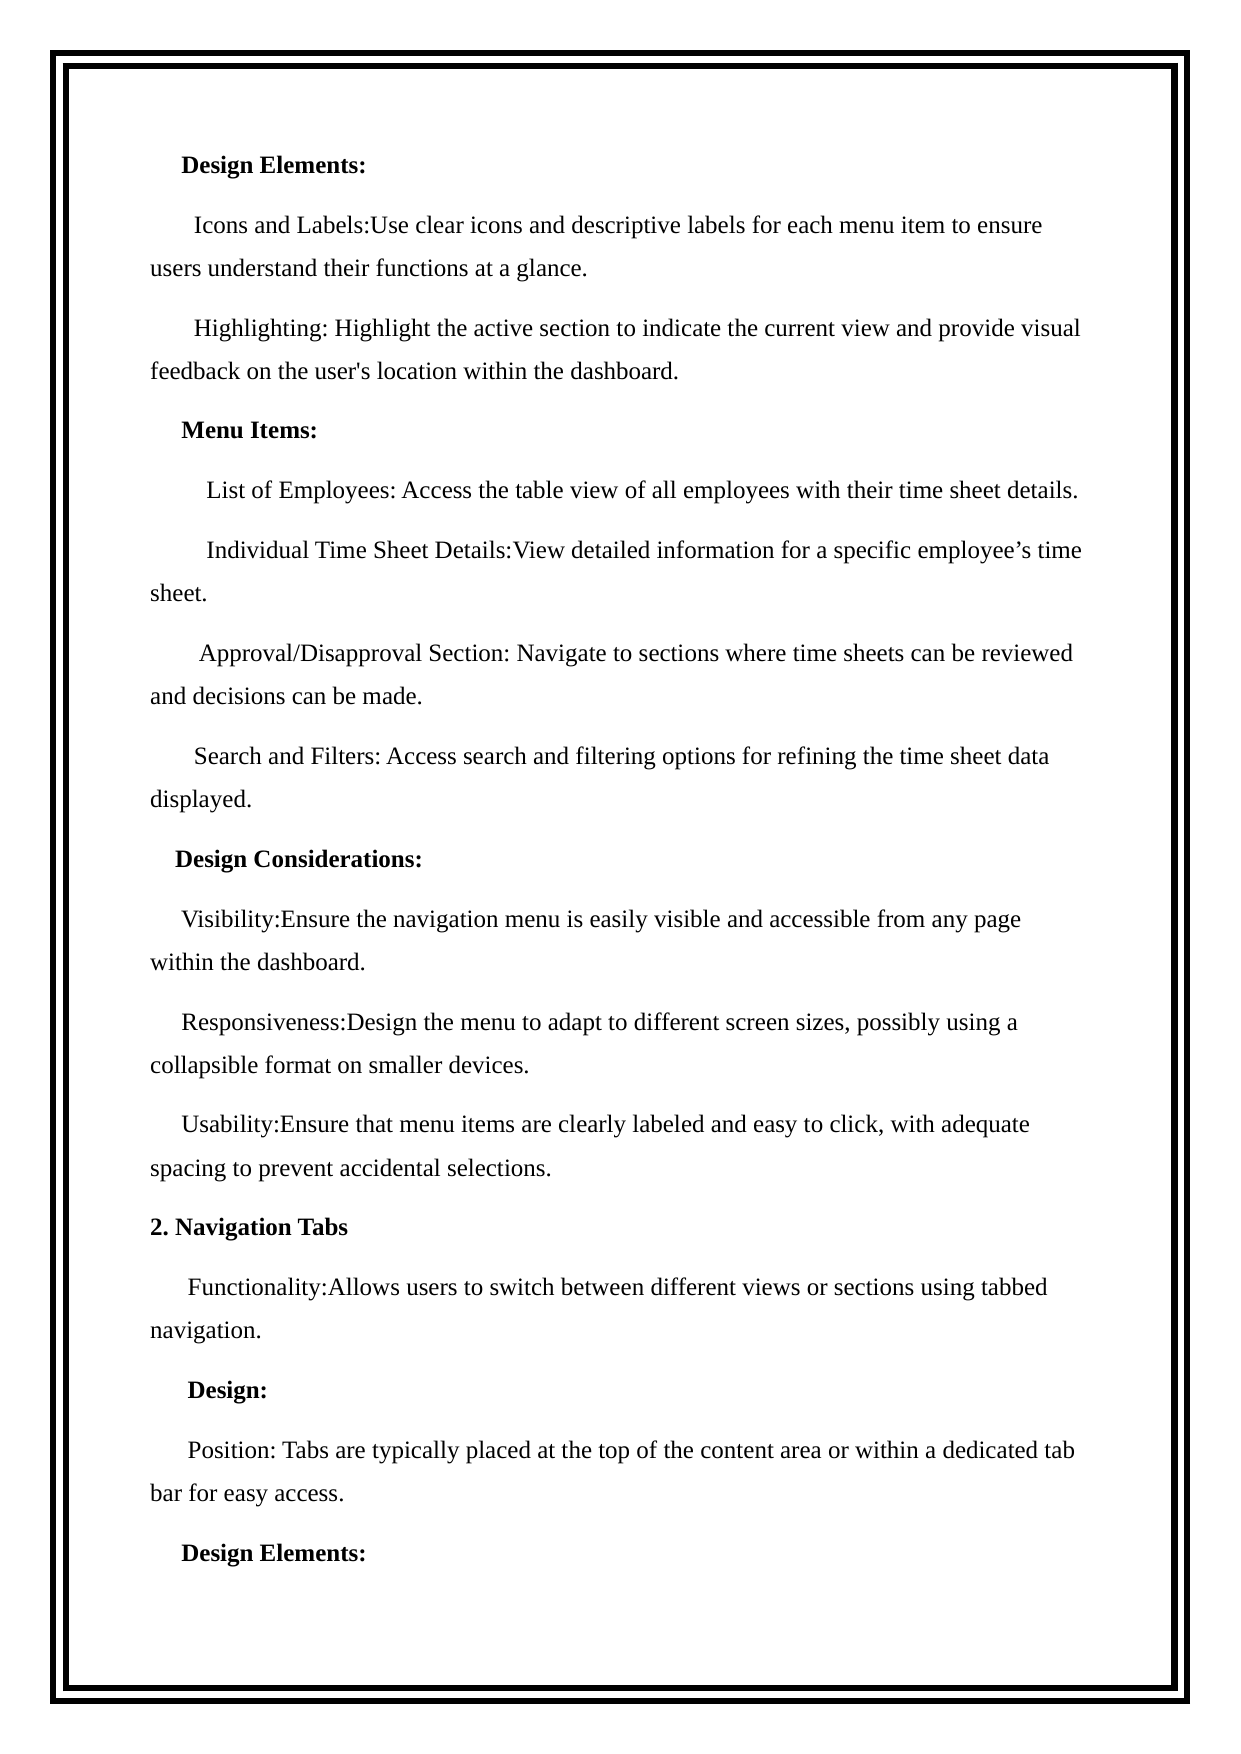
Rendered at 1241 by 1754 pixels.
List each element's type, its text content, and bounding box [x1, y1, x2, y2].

text Design Considerations: [150, 844, 1090, 873]
text Responsiveness:Design the menu to adapt to different screen sizes, possibly using a collapsible format on smaller devices. [150, 1007, 1090, 1078]
text List of Employees: Access the table view of all employees with their time sheet details. [150, 475, 1090, 504]
text Usability:Ensure that menu items are clearly labeled and easy to click, with adequate spacing to prevent accidental selections. [150, 1109, 1090, 1181]
text 2. Navigation Tabs [150, 1212, 1090, 1241]
text Functionality:Allows users to switch between different views or sections using tabbed navigation. [150, 1272, 1090, 1344]
text Menu Items: [150, 416, 1090, 444]
text Position: Tabs are typically placed at the top of the content area or within a dedicated tab bar for easy access. [150, 1435, 1090, 1507]
text Search and Filters: Access search and filtering options for refining the time sheet data displayed. [150, 741, 1090, 813]
text Approval/Disapproval Section: Navigate to sections where time sheets can be reviewed and decisions can be made. [150, 638, 1090, 710]
text Visibility:Ensure the navigation menu is easily visible and accessible from any page within the dashboard. [150, 904, 1090, 976]
text Design Elements: [150, 150, 1090, 179]
text Design: [150, 1375, 1090, 1404]
text Design Elements: [150, 1538, 1090, 1567]
text Individual Time Sheet Details:View detailed information for a specific employee’s time sheet. [150, 535, 1090, 607]
text Highlighting: Highlight the active section to indicate the current view and provide visual feedback on the user's location within the dashboard. [150, 313, 1090, 384]
text Icons and Labels:Use clear icons and descriptive labels for each menu item to ensure users understand their functions at a glance. [150, 210, 1090, 282]
